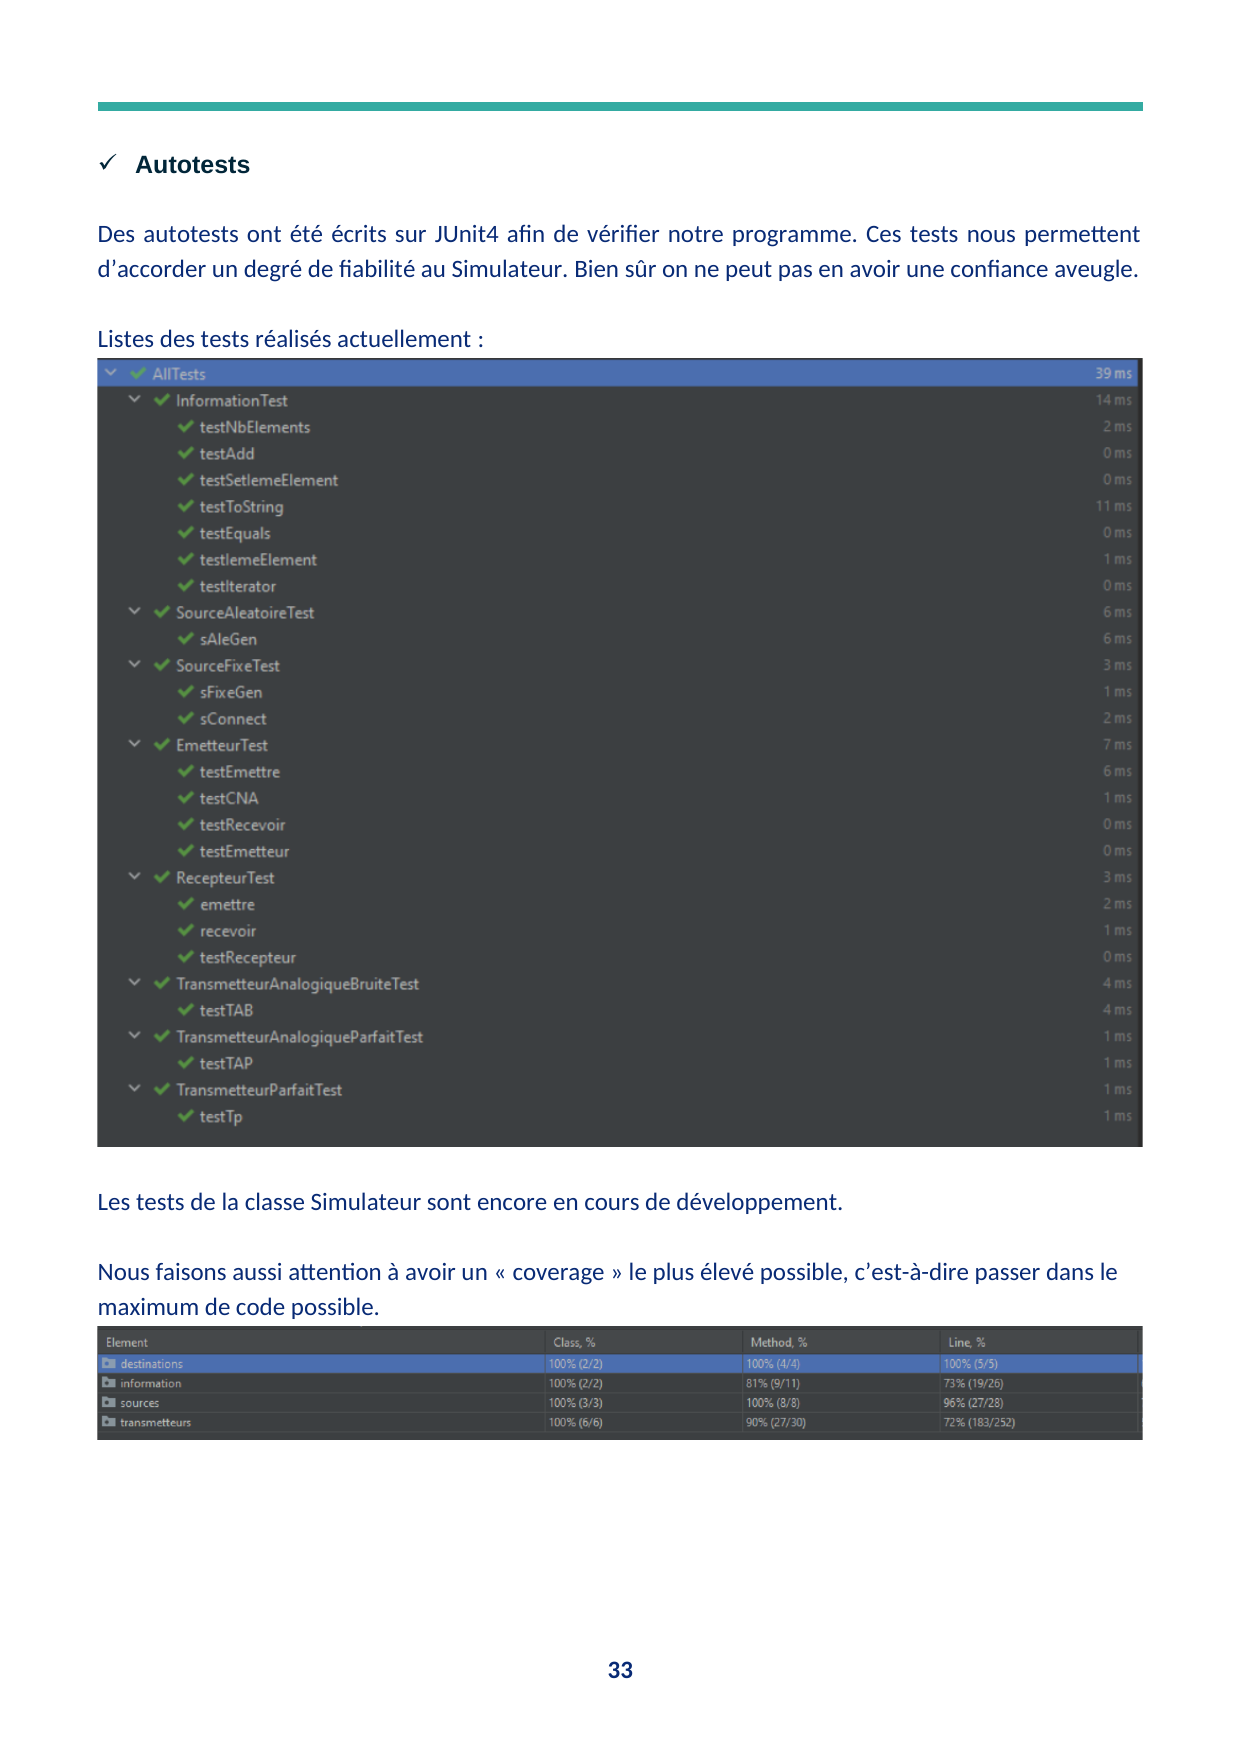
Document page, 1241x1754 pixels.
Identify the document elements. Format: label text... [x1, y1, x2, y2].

text Nous faisons aussi attention à avoir un « coverage » le plus élevé possible, c’est-à-dire passer dans le maximum de code possible. [97, 1256, 1143, 1322]
text Listes des tests réalisés actuellement : [97, 323, 1143, 354]
text Des autotests ont été écrits sur JUnit4 afin de vérifier notre programme. Ces tests nous permettent d’accorder un degré de fiabilité au Simulateur. Bien sûr on ne peut pas en avoir une confiance aveugle. [97, 218, 1143, 284]
picture [97, 1326, 1143, 1440]
subtitle Autotests [97, 150, 1143, 179]
text Les tests de la classe Simulateur sont encore en cours de développement. [97, 1186, 1143, 1217]
picture [97, 358, 1143, 1147]
